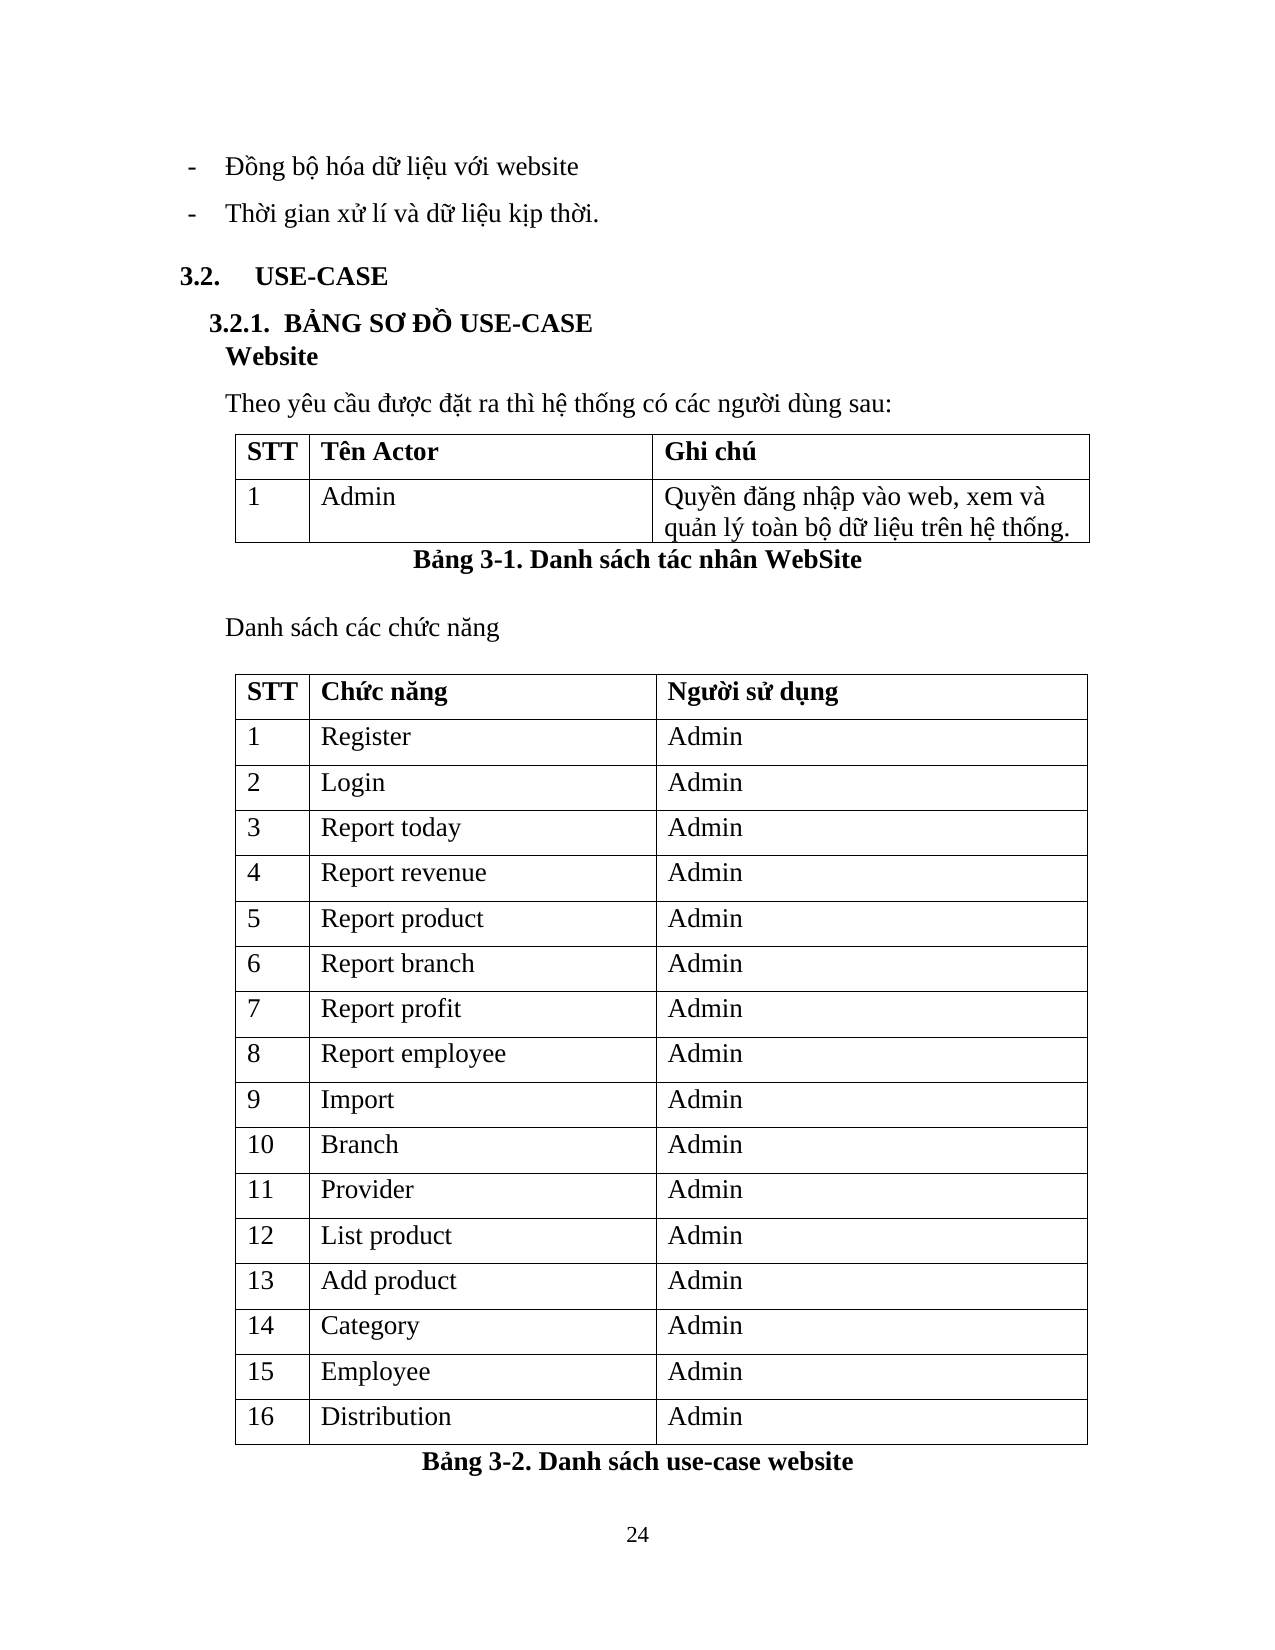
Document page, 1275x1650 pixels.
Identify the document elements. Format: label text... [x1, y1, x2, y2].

table_cell 7 [236, 992, 309, 1037]
table_header STT [236, 675, 309, 719]
table_cell Admin [657, 811, 1087, 855]
text Website [225, 340, 1125, 371]
table_cell Admin [657, 992, 1087, 1037]
table_cell 14 [236, 1310, 309, 1354]
text Danh sách các chức năng [225, 611, 1125, 642]
table_cell Admin [657, 1310, 1087, 1354]
table_cell Report product [310, 902, 656, 946]
table_cell Admin [657, 720, 1087, 765]
table_cell 11 [236, 1174, 309, 1218]
table_cell Report profit [310, 992, 656, 1037]
table_header Ghi chú [653, 435, 1089, 479]
table_cell 12 [236, 1219, 309, 1263]
table_cell 15 [236, 1355, 309, 1399]
table_cell 8 [236, 1038, 309, 1082]
table_cell Report branch [310, 947, 656, 991]
table_cell Admin [657, 1355, 1087, 1399]
table_cell Add product [310, 1264, 656, 1308]
table_cell Quyền đăng nhập vào web, xem và quản lý toàn bộ dữ liệu trên hệ thống. [653, 480, 1089, 542]
table_cell Admin [657, 902, 1087, 946]
table_cell Login [310, 766, 656, 810]
table_header Tên Actor [310, 435, 652, 479]
table_cell 1 [236, 480, 309, 542]
table_cell 2 [236, 766, 309, 810]
table_cell 5 [236, 902, 309, 946]
table_cell Admin [310, 480, 652, 542]
table_cell Report today [310, 811, 656, 855]
table_cell Employee [310, 1355, 656, 1399]
table_cell Distribution [310, 1400, 656, 1444]
table_cell Admin [657, 1264, 1087, 1308]
table_cell 6 [236, 947, 309, 991]
list Thời gian xử lí và dữ liệu kịp thời. [187, 197, 1125, 228]
text Theo yêu cầu được đặt ra thì hệ thống có các người dùng sau: [225, 387, 1125, 418]
table_cell Category [310, 1310, 656, 1354]
table_cell Admin [657, 1128, 1087, 1172]
text Bảng 3-2. Danh sách use-case website [150, 1445, 1125, 1477]
table_cell 3 [236, 811, 309, 855]
table_cell Admin [657, 856, 1087, 901]
table_cell Admin [657, 1400, 1087, 1444]
table_cell 10 [236, 1128, 309, 1172]
table_header Người sử dụng [657, 675, 1087, 719]
table_cell 1 [236, 720, 309, 765]
table_cell Admin [657, 1083, 1087, 1127]
table_cell Admin [657, 1174, 1087, 1218]
table_header Chức năng [310, 675, 656, 719]
table_cell Admin [657, 766, 1087, 810]
table_cell 13 [236, 1264, 309, 1308]
table_cell Branch [310, 1128, 656, 1172]
table_cell 16 [236, 1400, 309, 1444]
table_cell Import [310, 1083, 656, 1127]
table_cell Provider [310, 1174, 656, 1218]
table_cell 4 [236, 856, 309, 901]
list USE-CASE [179, 260, 1125, 291]
table_cell Admin [657, 1038, 1087, 1082]
table_cell Report revenue [310, 856, 656, 901]
table_cell List product [310, 1219, 656, 1263]
table_cell Admin [657, 947, 1087, 991]
table_cell Admin [657, 1219, 1087, 1263]
list Đồng bộ hóa dữ liệu với website [187, 150, 1125, 181]
table_header STT [236, 435, 309, 479]
table_cell Register [310, 720, 656, 765]
table_cell Report employee [310, 1038, 656, 1082]
table_cell 9 [236, 1083, 309, 1127]
list BẢNG SƠ ĐỒ USE-CASE [209, 307, 1125, 338]
text Bảng 3-1. Danh sách tác nhân WebSite [150, 543, 1125, 574]
